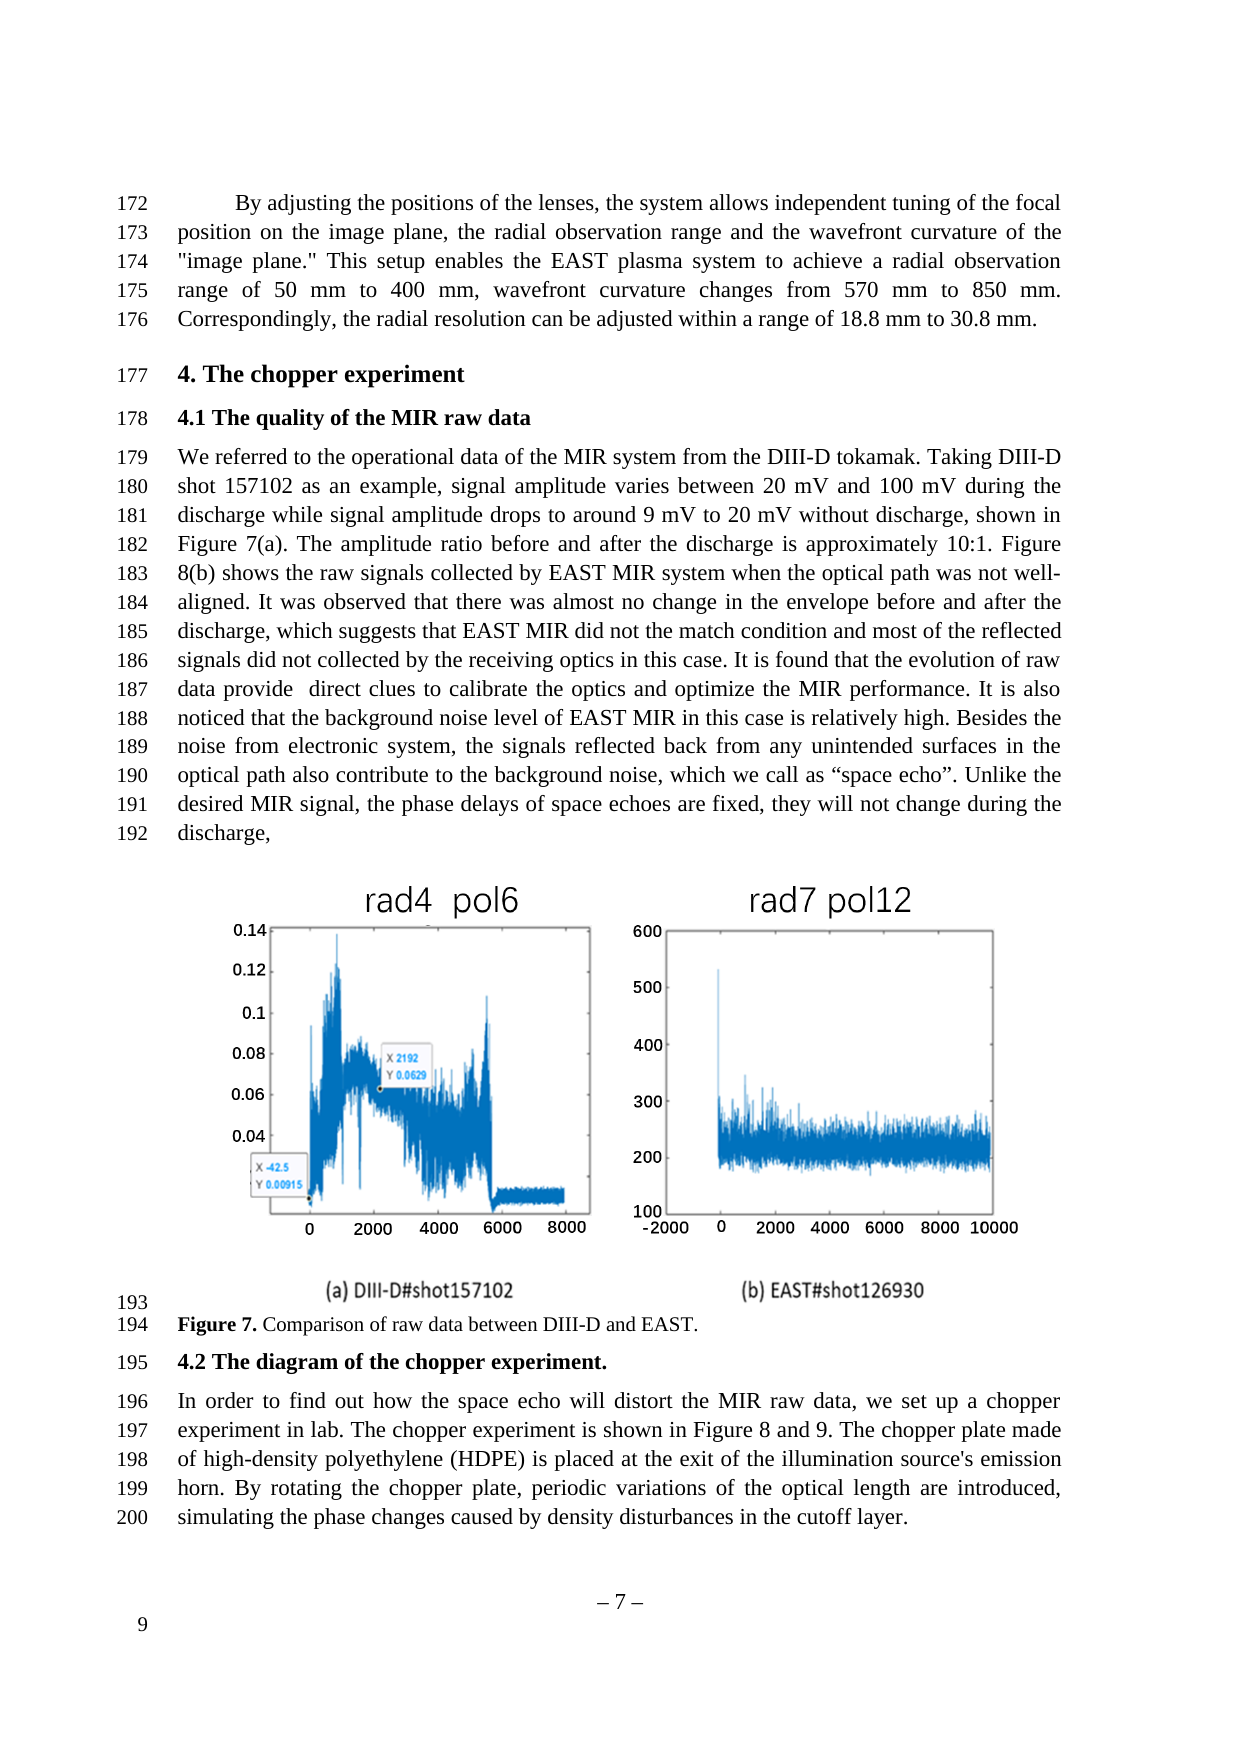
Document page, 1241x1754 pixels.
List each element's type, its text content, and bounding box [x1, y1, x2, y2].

text By adjusting the positions of the lenses, the system allows independent tuning of the focal position on the image plane, the radial observation range and the wavefront curvature of the "image plane." This setup enables the EAST plasma system to achieve a radial observation range of 50 mm to 400 mm, wavefront curvature changes from 570 mm to 850 mm. Correspondingly, the radial resolution can be adjusted within a range of 18.8 mm to 30.8 mm. [177, 189, 1063, 331]
text In order to find out how the space echo will distort the MIR raw data, we set up a chopper experiment in lab. The chopper experiment is shown in Figure 8 and 9. The chopper plate made of high-density polyethylene (HDPE) is placed at the exit of the illumination source's emission horn. By rotating the chopper plate, periodic variations of the optical length are introduced, simulating the phase changes caused by density disturbances in the cutoff layer. [177, 1387, 1063, 1529]
list The quality of the MIR raw data [177, 404, 1063, 431]
list The chopper experiment [177, 359, 1063, 387]
text We referred to the operational data of the MIR system from the DIII-D tokamak. Taking DIII-D shot 157102 as an example, signal amplitude varies between 20 mV and 100 mV during the discharge while signal amplitude drops to around 9 mV to 20 mV without discharge, shown in Figure 7(a). The amplitude ratio before and after the discharge is approximately 10:1. Figure 8(b) shows the raw signals collected by EAST MIR system when the optical path was not well-aligned. It was observed that there was almost no change in the envelope before and after the discharge, which suggests that EAST MIR did not the match condition and most of the reflected signals did not collected by the receiving optics in this case. It is found that the evolution of raw data provide direct clues to calibrate the optics and optimize the MIR performance. It is also noticed that the background noise level of EAST MIR in this case is relatively high. Besides the noise from electronic system, the signals reflected back from any unintended surfaces in the optical path also contribute to the background noise, which we call as “space echo”. Unlike the desired MIR signal, the phase delays of space echoes are fixed, they will not change during the discharge, [177, 443, 1063, 846]
list The diagram of the chopper experiment. [177, 1348, 1063, 1375]
text Figure 7. Comparison of raw data between DIII-D and EAST. [177, 1312, 1063, 1336]
picture [217, 877, 1024, 1310]
